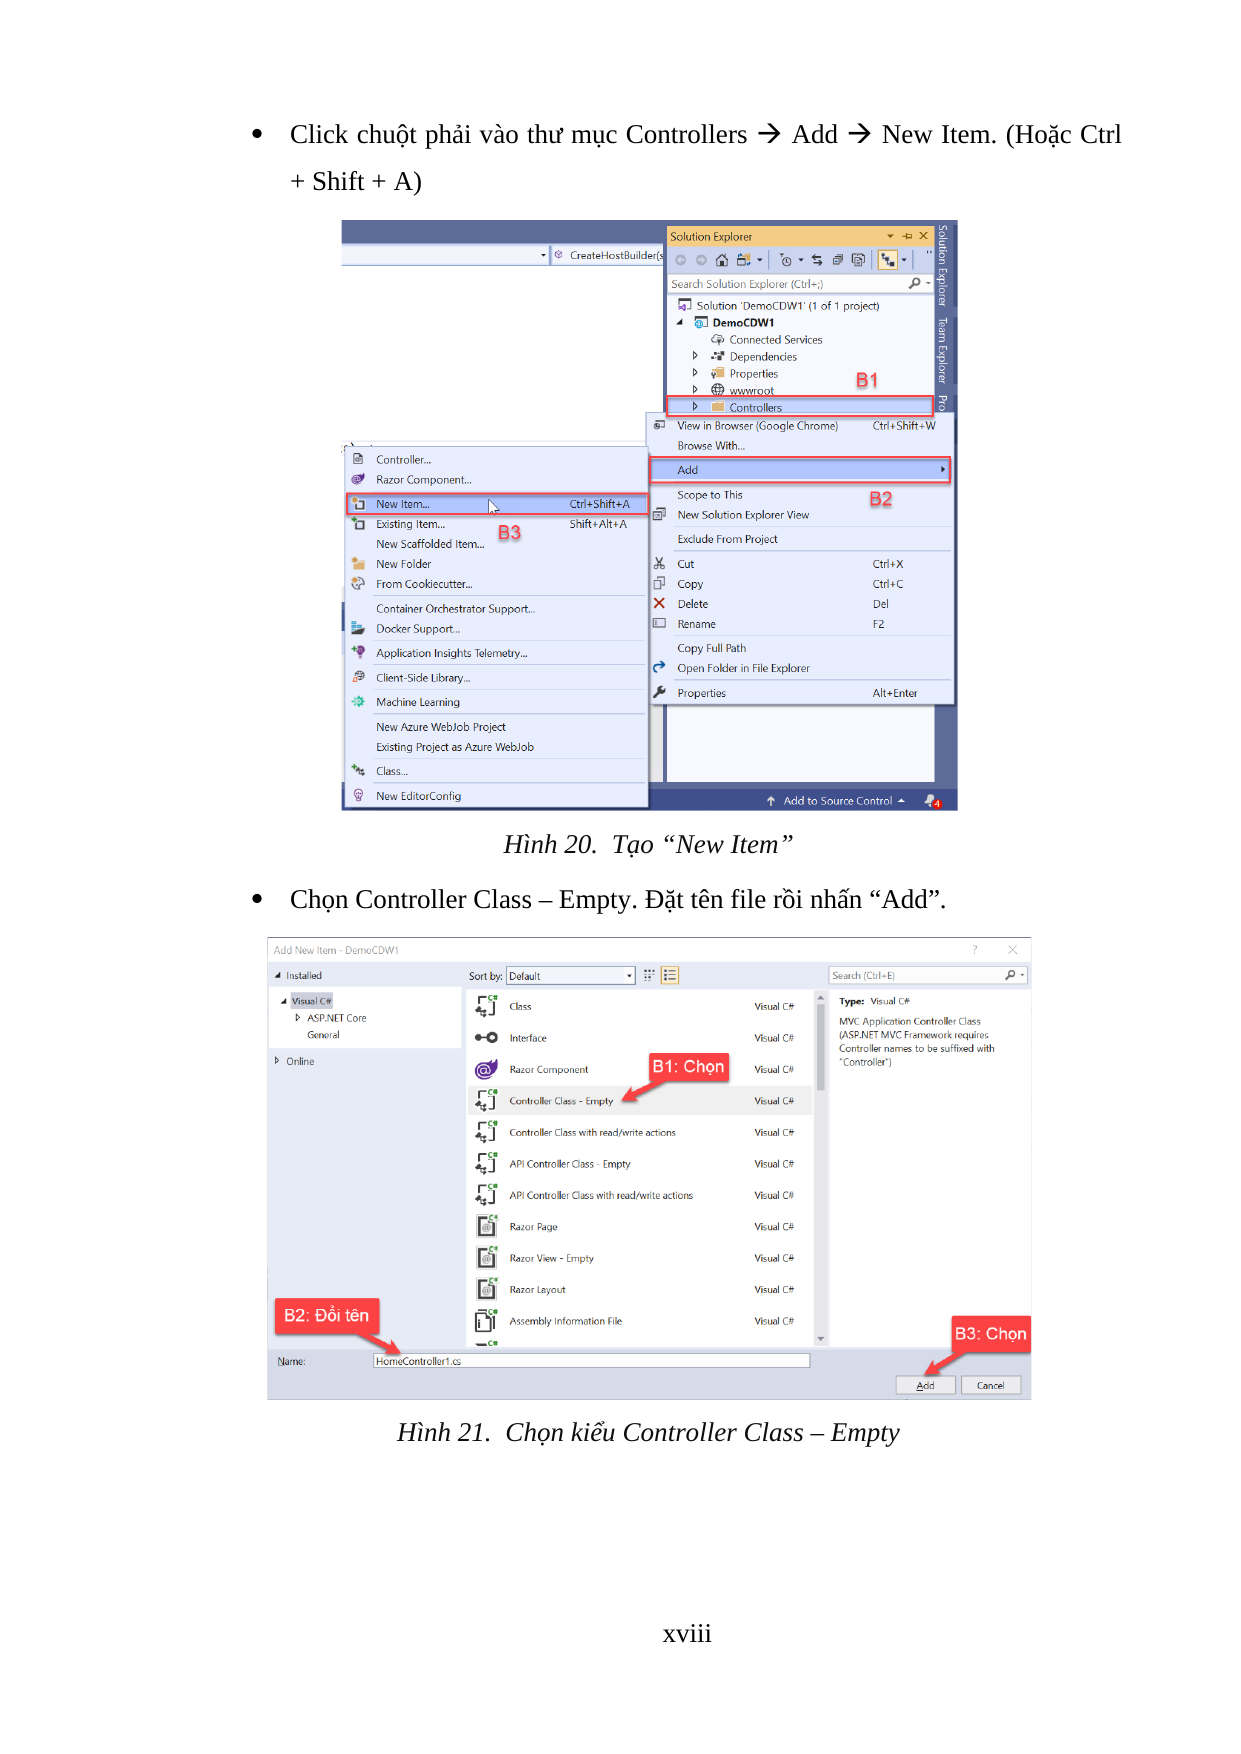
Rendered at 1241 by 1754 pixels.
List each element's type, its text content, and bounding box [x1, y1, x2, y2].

list Chọn Controller Class – Empty. Đặt tên file rồi nhấn “Add”. [252, 883, 1122, 914]
list Click chuột phải vào thư mục Controllers Add New Item. (Hoặc Ctrl + Shift + A) [252, 118, 1122, 196]
picture [341, 220, 958, 811]
text Tạo “New Item” [177, 828, 1122, 859]
picture [267, 937, 1032, 1400]
text Chọn kiểu Controller Class – Empty [177, 1416, 1122, 1447]
